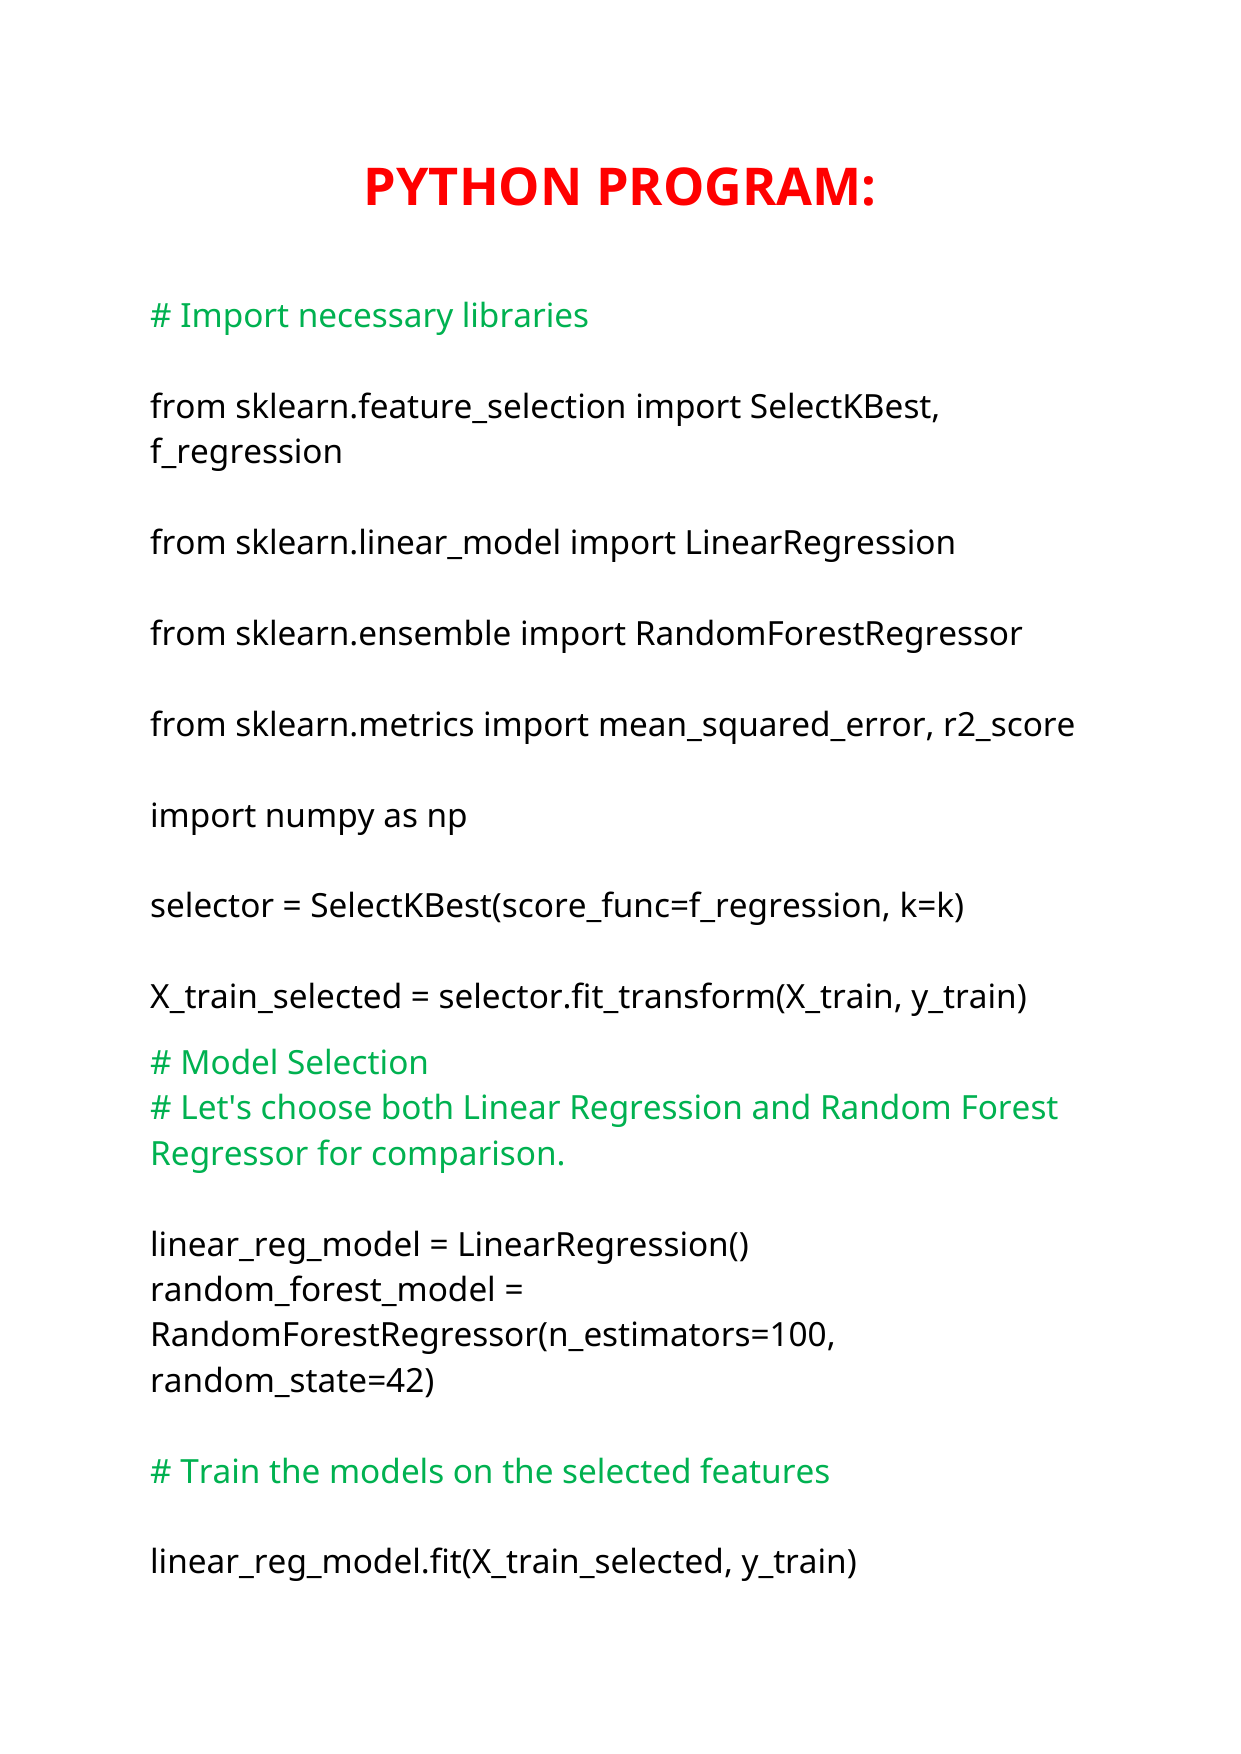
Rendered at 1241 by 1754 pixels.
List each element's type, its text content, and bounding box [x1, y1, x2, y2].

text PYTHON PROGRAM: [150, 150, 1090, 221]
text import numpy as np [150, 791, 1090, 837]
text from sklearn.ensemble import RandomForestRegressor [150, 610, 1090, 655]
text from sklearn.feature_selection import SelectKBest, f_regression [150, 383, 1090, 473]
text linear_reg_model.fit(X_train_selected, y_train) [150, 1538, 1090, 1584]
text random_state=42) [150, 1357, 1090, 1402]
text linear_reg_model = LinearRegression() [150, 1220, 1090, 1266]
text # Train the models on the selected features [150, 1447, 1090, 1493]
text from sklearn.metrics import mean_squared_error, r2_score [150, 701, 1090, 746]
text random_forest_model = RandomForestRegressor(n_estimators=100, [150, 1266, 1090, 1357]
text # Model Selection [150, 1039, 1090, 1084]
text # Import necessary libraries [150, 292, 1090, 337]
text from sklearn.linear_model import LinearRegression [150, 519, 1090, 564]
text selector = SelectKBest(score_func=f_regression, k=k) [150, 882, 1090, 928]
text X_train_selected = selector.fit_transform(X_train, y_train) [150, 973, 1090, 1018]
text # Let's choose both Linear Regression and Random Forest Regressor for comparison. [150, 1084, 1090, 1175]
